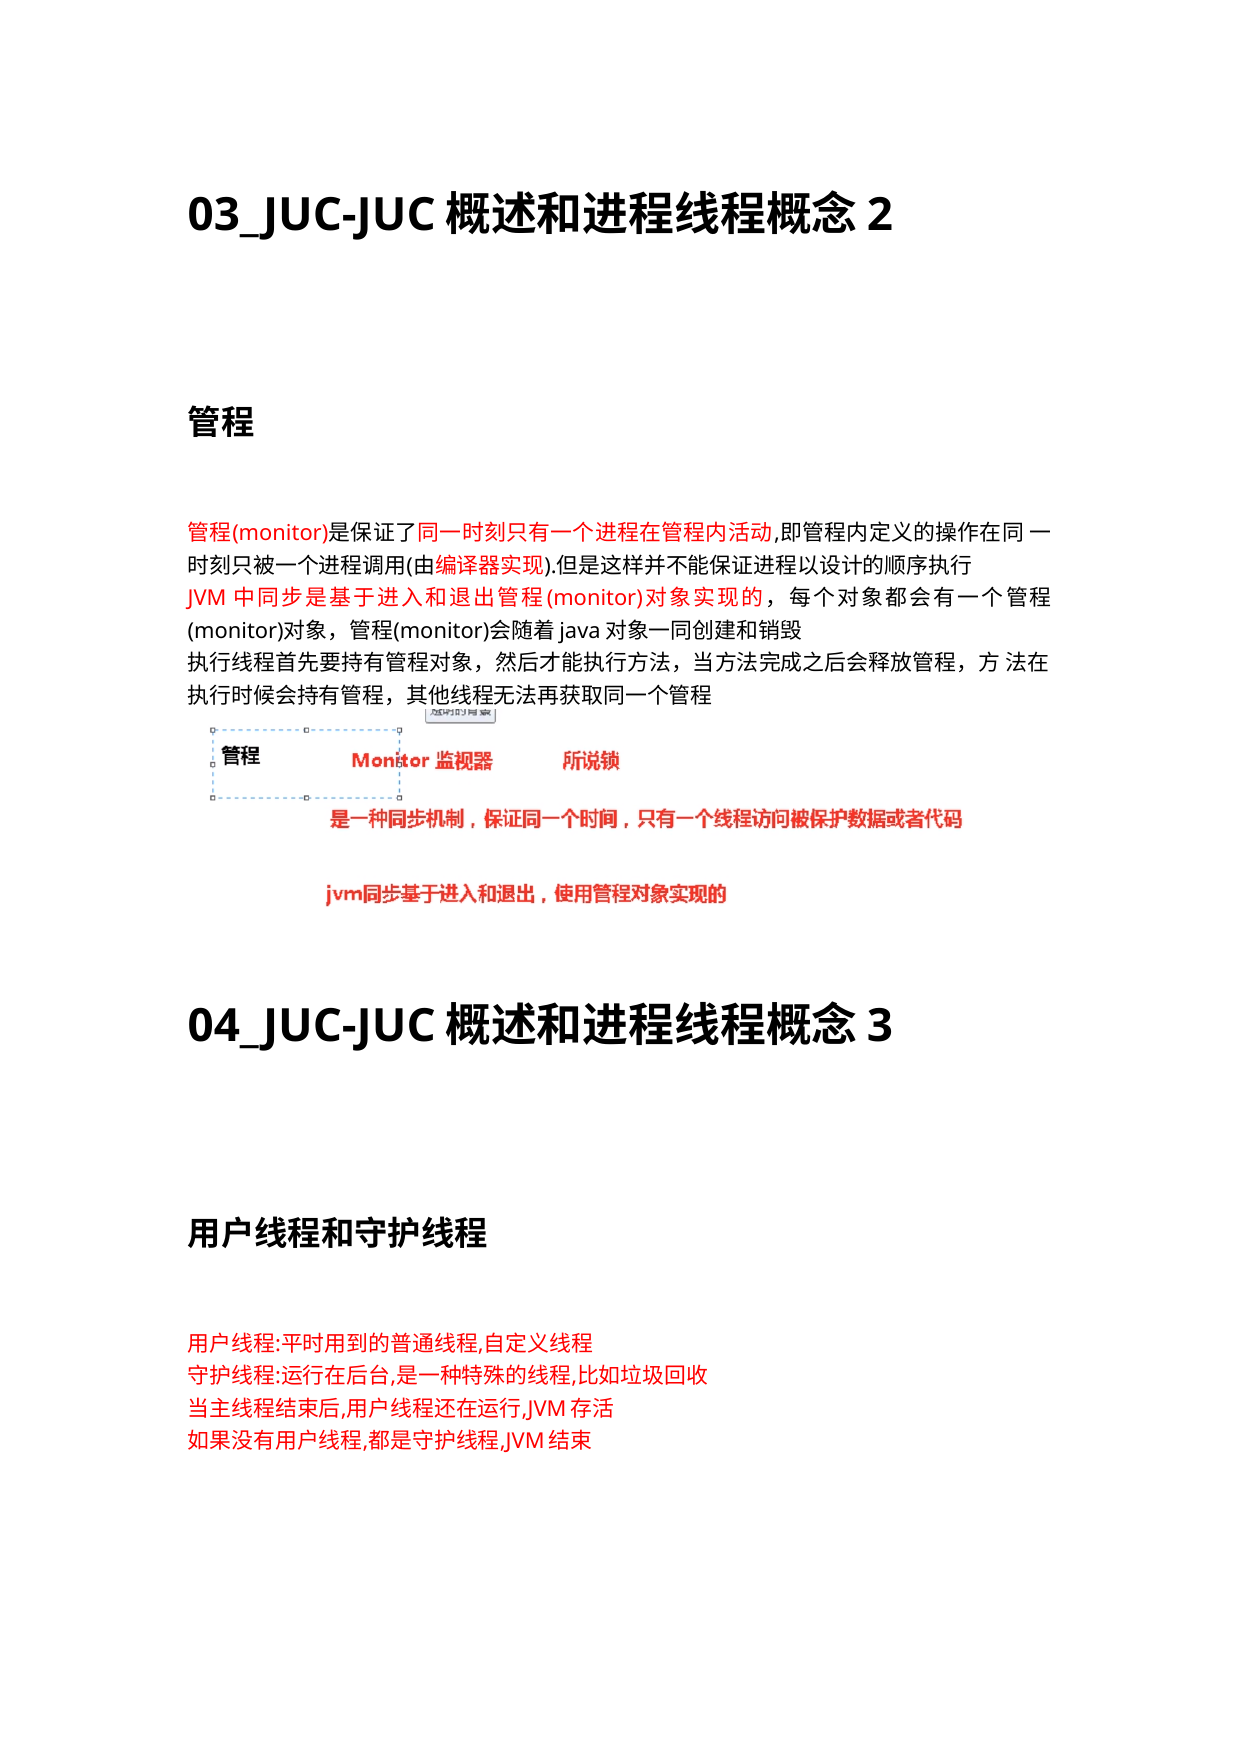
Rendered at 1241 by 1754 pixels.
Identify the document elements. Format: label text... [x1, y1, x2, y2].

text JVM中同步是基于进入和退出管程(monitor)对象实现的，每个对象都会有一个管程 (monitor)对象，管程(monitor)会随着java对象一同创建和销毁 [187, 580, 1053, 645]
text 执行线程首先要持有管程对象，然后才能执行方法，当方法完成之后会释放管程，方 法在执行时候会持有管程，其他线程无法再获取同一个管程 [187, 645, 1053, 709]
subtitle 用户线程和守护线程 [187, 1198, 1053, 1263]
subtitle 04_JUC-JUC概述和进程线程概念3 [187, 973, 1053, 1070]
text 守护线程:运行在后台,是一种特殊的线程,比如垃圾回收 [187, 1358, 1053, 1391]
text 用户线程:平时用到的普通线程,自定义线程 [187, 1326, 1053, 1358]
subtitle 管程 [187, 388, 1053, 453]
subtitle 03_JUC-JUC概述和进程线程概念2 [187, 162, 1053, 259]
picture [187, 709, 1053, 935]
text 当主线程结束后,用户线程还在运行,JVM存活 [187, 1391, 1053, 1423]
text 管程(monitor)是保证了同一时刻只有一个进程在管程内活动,即管程内定义的操作在同 一时刻只被一个进程调用(由编译器实现).但是这样并不能保证进程以设计的顺序执行 [187, 515, 1053, 580]
text 如果没有用户线程,都是守护线程,JVM结束 [187, 1423, 1053, 1456]
